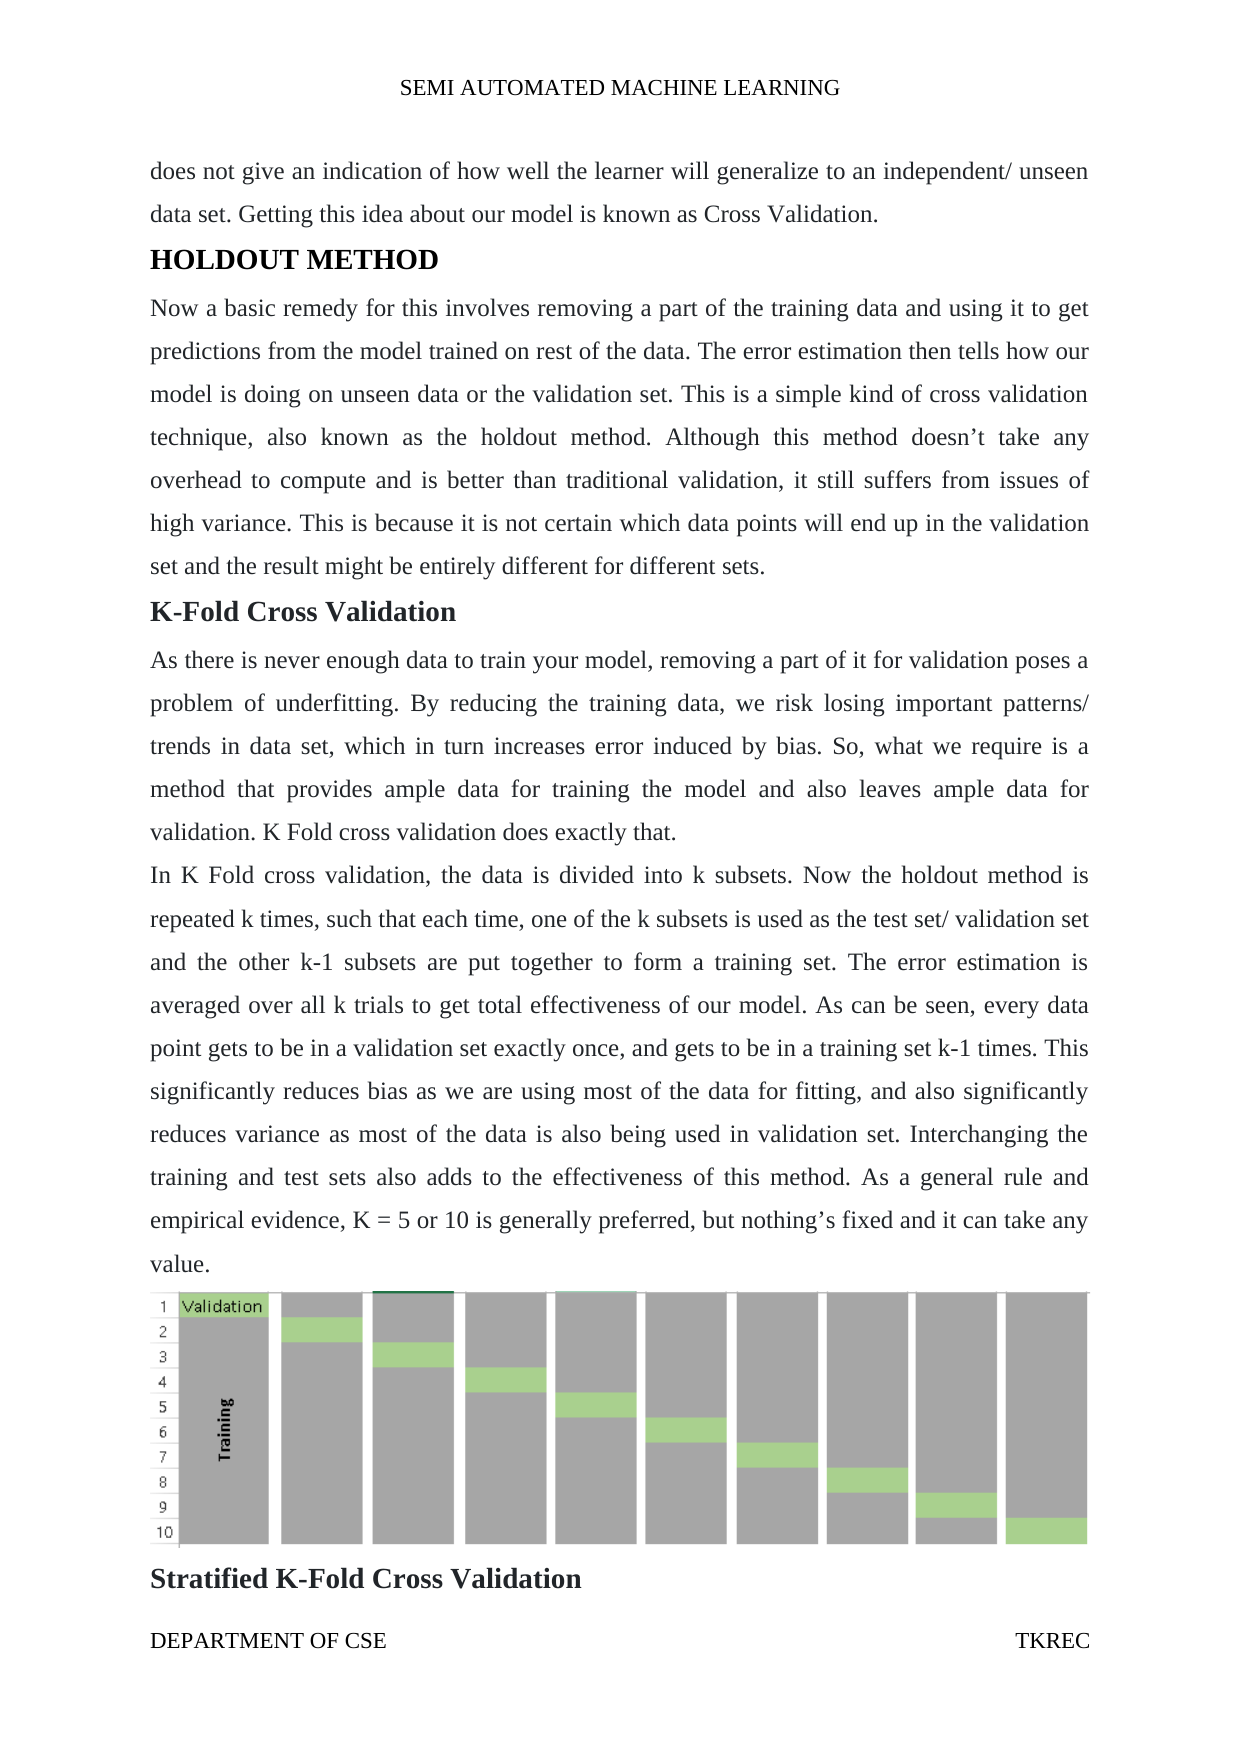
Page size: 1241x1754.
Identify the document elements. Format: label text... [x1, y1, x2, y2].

picture [150, 1291, 1091, 1548]
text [150, 156, 1090, 228]
text As there is never enough data to train your model, removing a part of it for validation poses a problem of underfitting. By reducing the training data, we risk losing important patterns/ trends in data set, which in turn increases error induced by bias. So, what we require is a method that provides ample data for training the model and also leaves ample data for validation. K Fold cross validation does exactly that. [150, 645, 1090, 846]
text K-Fold Cross Validation [150, 594, 1090, 628]
text In K Fold cross validation, the data is divided into k subsets. Now the holdout method is repeated k times, such that each time, one of the k subsets is used as the test set/ validation set and the other k-1 subsets are put together to form a training set. The error estimation is averaged over all k trials to get total effectiveness of our model. As can be seen, every data point gets to be in a validation set exactly once, and gets to be in a training set k-1 times. This significantly reduces bias as we are using most of the data for fitting, and also significantly reduces variance as most of the data is also being used in validation set. Interchanging the training and test sets also adds to the effectiveness of this method. As a general rule and empirical evidence, K = 5 or 10 is generally preferred, but nothing’s fixed and it can take any value. [150, 861, 1090, 1277]
text Holdout Method [150, 242, 1090, 276]
text Stratified K-Fold Cross Validation [150, 1562, 1090, 1595]
text Now a basic remedy for this involves removing a part of the training data and using it to get predictions from the model trained on rest of the data. The error estimation then tells how our model is doing on unseen data or the validation set. This is a simple kind of cross validation technique, also known as the holdout method. Although this method doesn’t take any overhead to compute and is better than traditional validation, it still suffers from issues of high variance. This is because it is not certain which data points will end up in the validation set and the result might be entirely different for different sets. [150, 293, 1090, 580]
